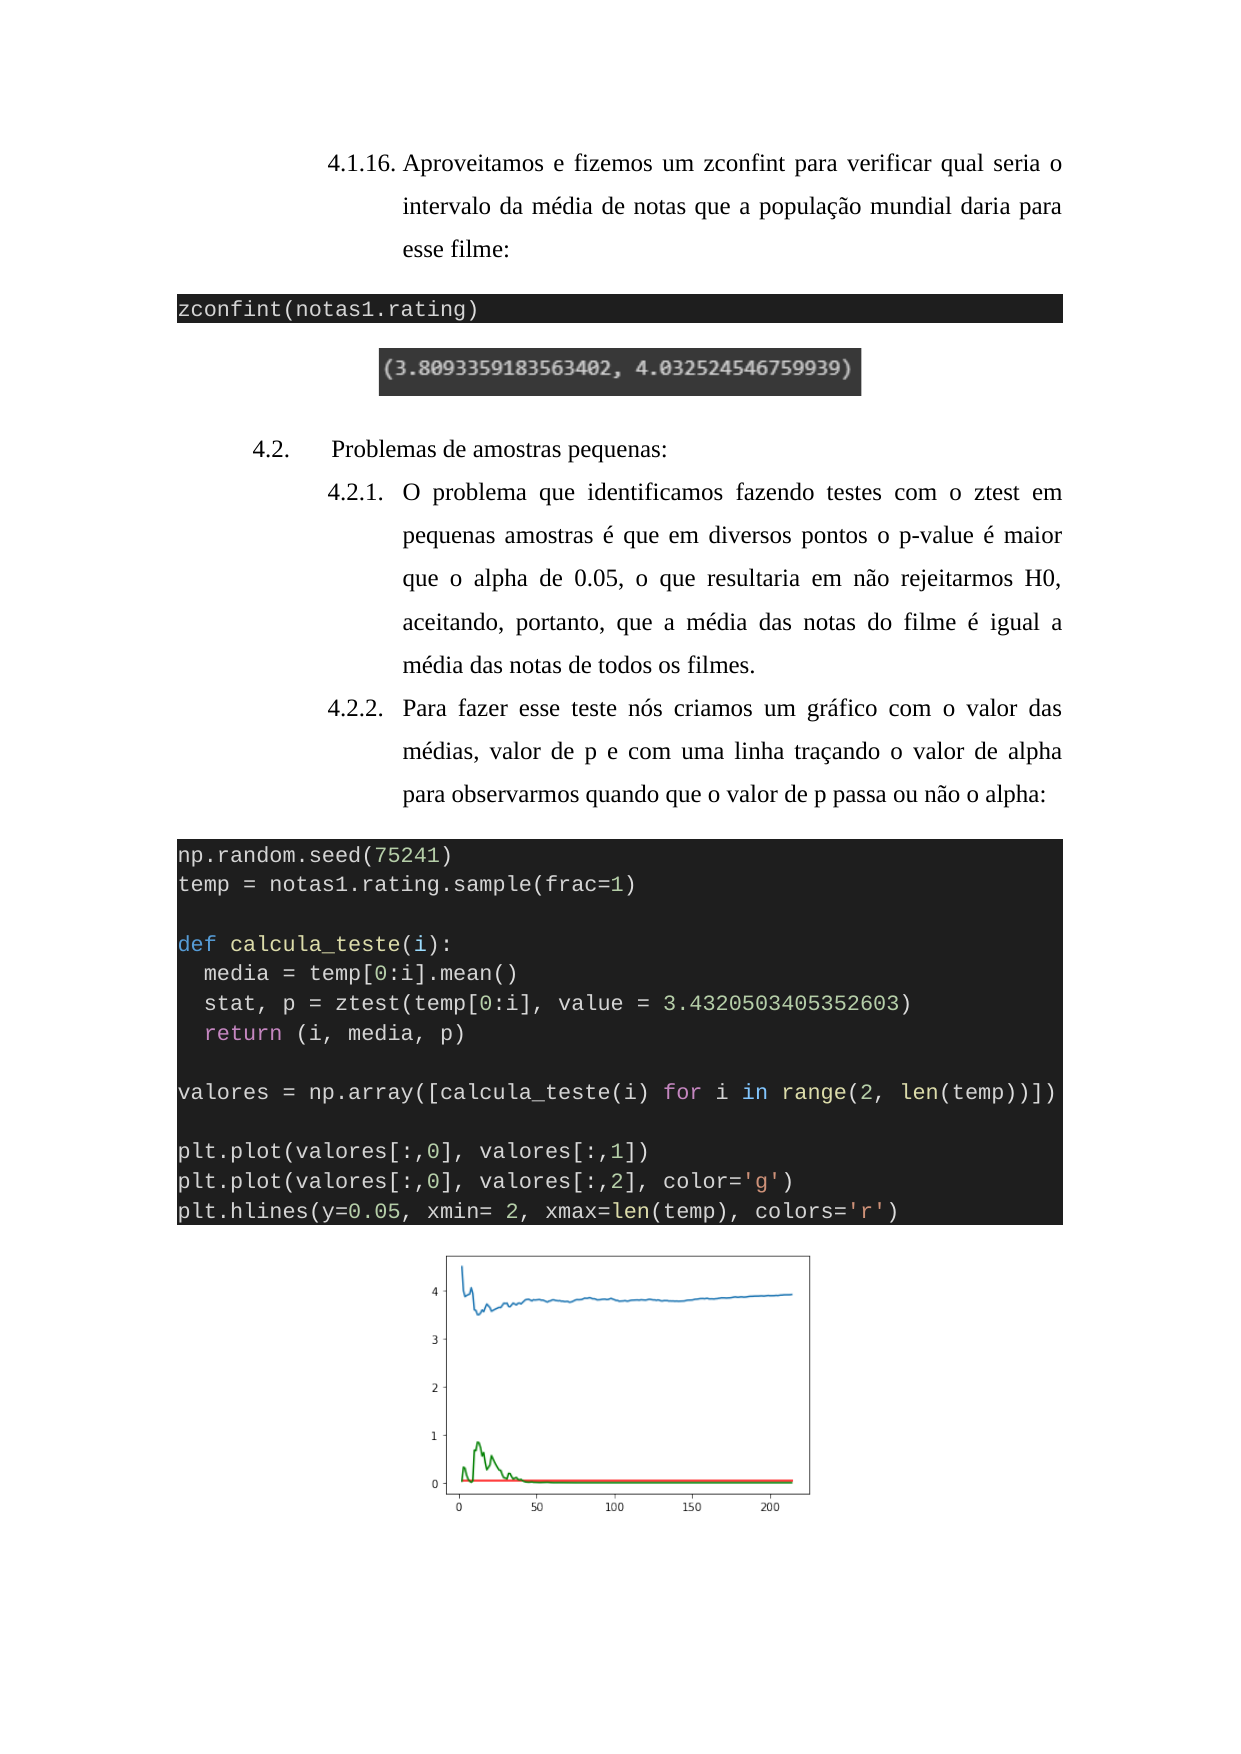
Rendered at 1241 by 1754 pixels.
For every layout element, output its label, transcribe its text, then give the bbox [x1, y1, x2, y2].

list Problemas de amostras pequenas: [252, 434, 1063, 463]
text def calcula_teste(i): [177, 928, 1063, 958]
picture [423, 1250, 817, 1520]
text plt.plot(valores[:,0], valores[:,2], color='g') [177, 1166, 1063, 1195]
text valores = np.array([calcula_teste(i) for i in range(2, len(temp))]) [177, 1076, 1063, 1106]
text plt.hlines(y=0.05, xmin= 2, xmax=len(temp), colors='r') [177, 1195, 1063, 1225]
picture [378, 348, 862, 396]
list Para fazer esse teste nós criamos um gráfico com o valor das médias, valor de p e com uma linha traçando o valor de alpha para observarmos quando que o valor de p passa ou não o alpha: [327, 693, 1063, 808]
text plt.plot(valores[:,0], valores[:,1]) [177, 1136, 1063, 1166]
text return (i, media, p) [177, 1017, 1063, 1047]
text temp = notas1.rating.sample(frac=1) [177, 869, 1063, 898]
text media = temp[0:i].mean() [177, 958, 1063, 987]
text zconfint(notas1.rating) [177, 294, 1063, 323]
text stat, p = ztest(temp[0:i], value = 3.4320503405352603) [177, 987, 1063, 1017]
list Aproveitamos e fizemos um zconfint para verificar qual seria o intervalo da média de notas que a população mundial daria para esse filme: [327, 148, 1063, 263]
text np.random.seed(75241) [177, 839, 1063, 869]
list O problema que identificamos fazendo testes com o ztest em pequenas amostras é que em diversos pontos o p-value é maior que o alpha de 0.05, o que resultaria em não rejeitarmos H0, aceitando, portanto, que a média das notas do filme é igual a média das notas de todos os filmes. [327, 477, 1063, 678]
